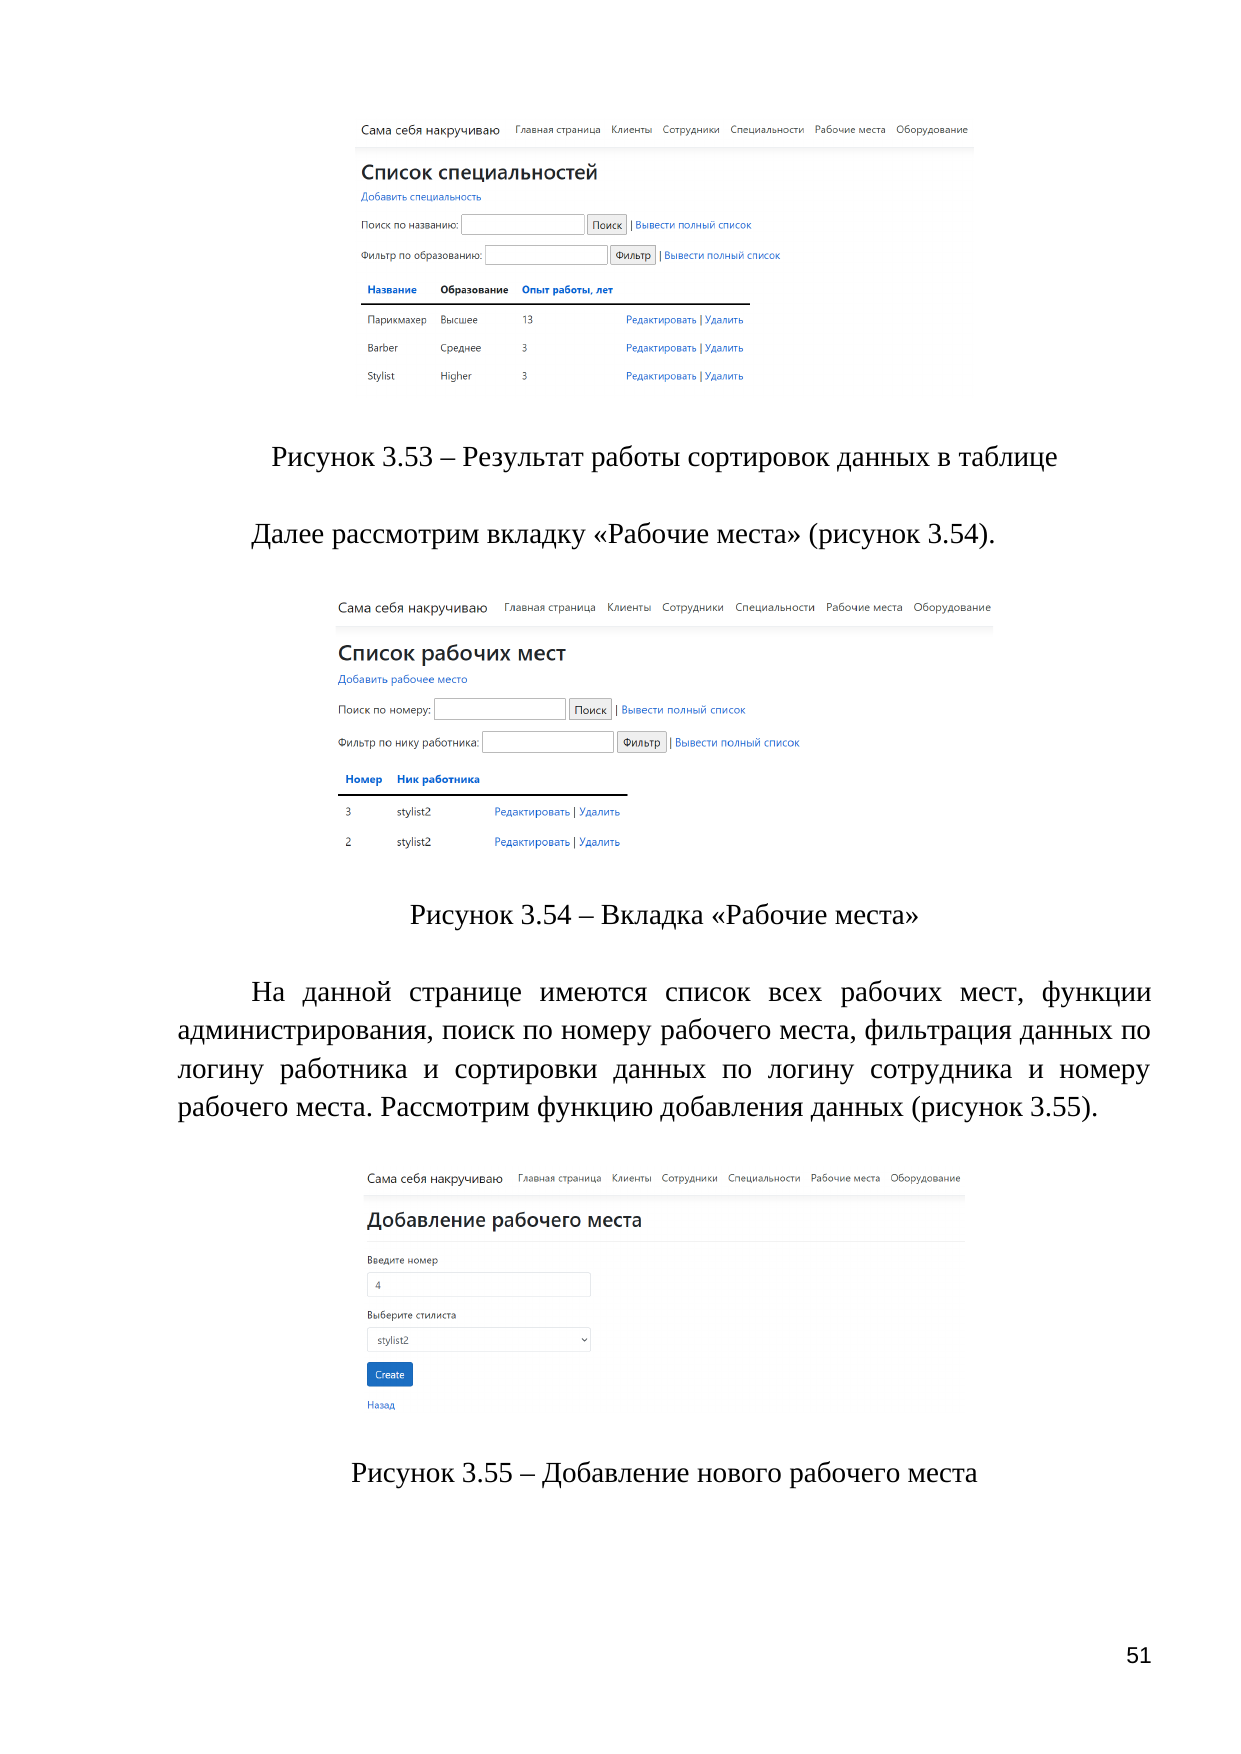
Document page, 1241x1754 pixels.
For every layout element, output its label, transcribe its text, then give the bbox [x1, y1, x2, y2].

text Рисунок 3.54 – Вкладка «Рабочие места» [177, 897, 1152, 930]
picture [363, 1166, 965, 1413]
text Далее рассмотрим вкладку «Рабочие места» (рисунок 3.54). [177, 517, 1152, 550]
text Рисунок 3.53 – Результат работы сортировок данных в таблице [177, 439, 1152, 473]
text На данной странице имеются список всех рабочих мест, функции администрирования, поиск по номеру рабочего места, фильтрация данных по логину работника и сортировки данных по логину сотрудника и номеру рабочего места. Рассмотрим функцию добавления данных (рисунок 3.55). [177, 974, 1152, 1123]
text Рисунок 3.55 – Добавление нового рабочего места [177, 1455, 1152, 1489]
picture [335, 593, 994, 855]
picture [355, 118, 974, 398]
